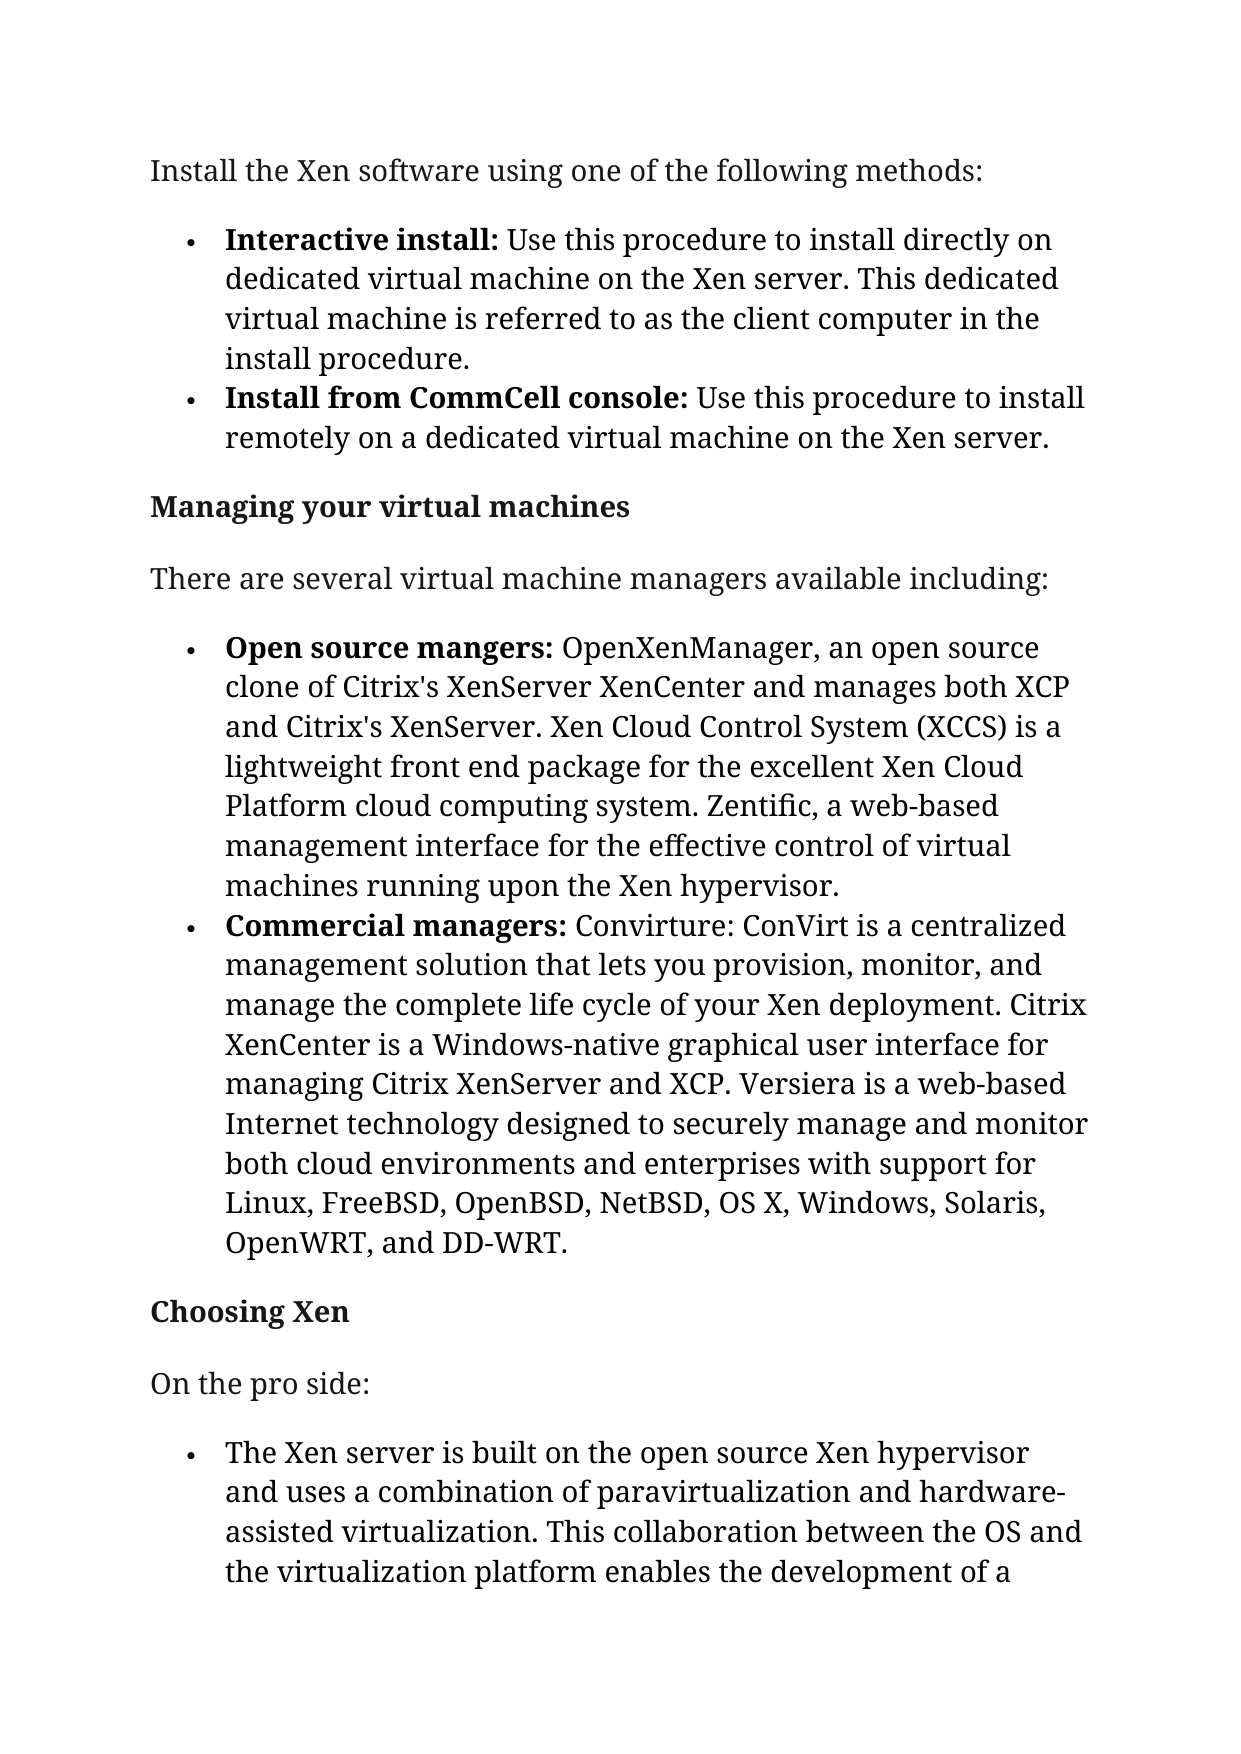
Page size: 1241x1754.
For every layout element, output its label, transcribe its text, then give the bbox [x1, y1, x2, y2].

subtitle Managing your virtual machines [150, 486, 1090, 526]
list Install from CommCell console: Use this procedure to install remotely on a dedicated virtual machine on the Xen server. [187, 378, 1090, 457]
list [187, 1432, 1090, 1591]
text Install the Xen software using one of the following methods: [150, 150, 1090, 190]
text On the pro side: [150, 1363, 1090, 1403]
list Open source mangers: OpenXenManager, an open source clone of Citrix's XenServer XenCenter and manages both XCP and Citrix's XenServer. Xen Cloud Control System (XCCS) is a lightweight front end package for the excellent Xen Cloud Platform cloud computing system. Zentific, a web-based management interface for the effective control of virtual machines running upon the Xen hypervisor. [187, 627, 1090, 905]
text There are several virtual machine managers available including: [150, 558, 1090, 598]
subtitle Choosing Xen [150, 1291, 1090, 1331]
list Commercial managers: Convirture: ConVirt is a centralized management solution that lets you provision, monitor, and manage the complete life cycle of your Xen deployment. Citrix XenCenter is a Windows-native graphical user interface for managing Citrix XenServer and XCP. Versiera is a web-based Internet technology designed to securely manage and monitor both cloud environments and enterprises with support for Linux, FreeBSD, OpenBSD, NetBSD, OS X, Windows, Solaris, OpenWRT, and DD-WRT. [187, 905, 1090, 1262]
list Interactive install: Use this procedure to install directly on dedicated virtual machine on the Xen server. This dedicated virtual machine is referred to as the client computer in the install procedure. [187, 219, 1090, 378]
